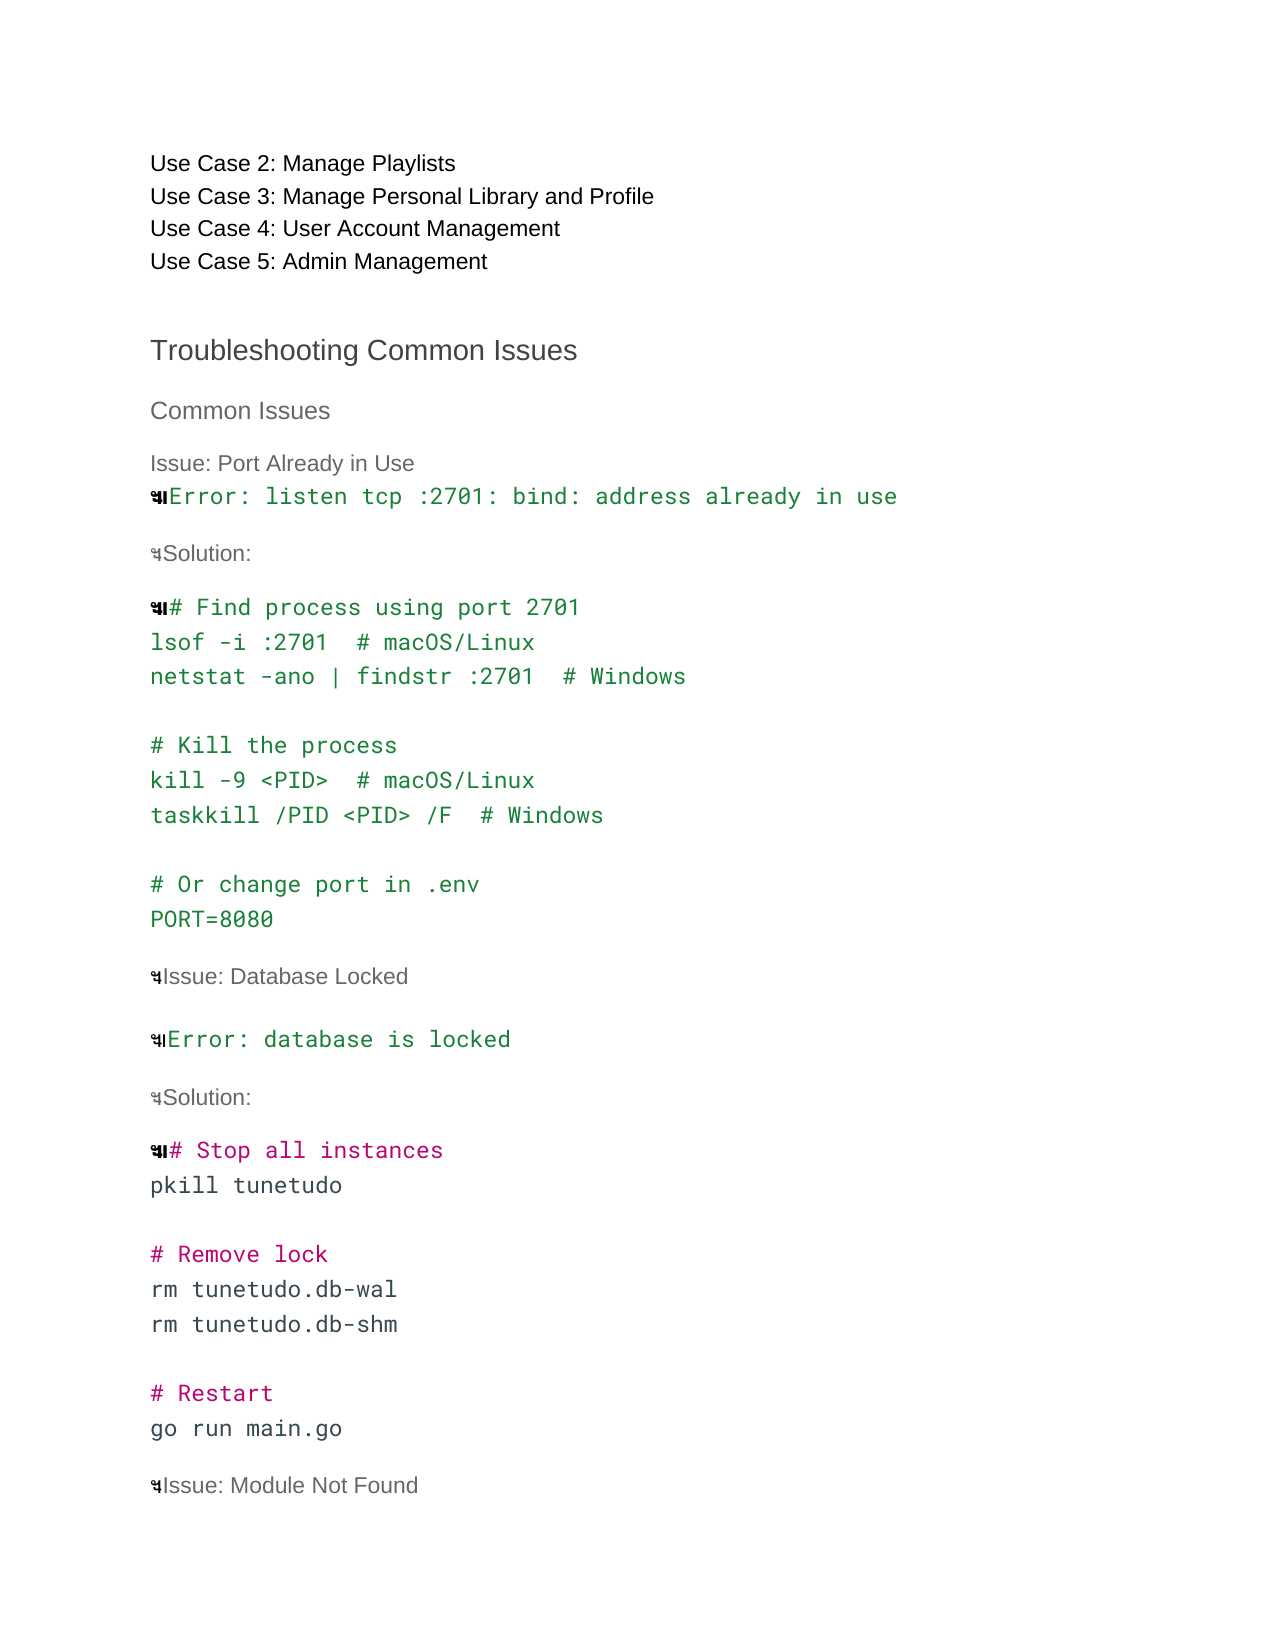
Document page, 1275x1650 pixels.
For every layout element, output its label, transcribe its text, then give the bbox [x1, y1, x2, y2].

text # Or change port in .env [150, 869, 1125, 899]
text go run main.go [150, 1412, 1125, 1442]
subtitle Solution: [150, 540, 1125, 566]
text Use Case 4: User Account Management [150, 215, 1125, 242]
subtitle Troubleshooting Common Issues [150, 333, 1125, 367]
subtitle Solution: [150, 1083, 1125, 1110]
text rm tunetudo.db-shm [150, 1308, 1125, 1338]
text Error: listen tcp :2701: bind: address already in use [150, 480, 1125, 510]
subtitle Common Issues [150, 396, 1125, 424]
text kill -9 <PID> # macOS/Linux [150, 764, 1125, 795]
text netstat -ano | findstr :2701 # Windows [150, 661, 1125, 691]
text PORT=8080 [150, 903, 1125, 933]
subtitle Issue: Port Already in Use [150, 449, 1125, 476]
text # Kill the process [150, 730, 1125, 760]
text # Restart [150, 1378, 1125, 1408]
text # Find process using port 2701 [150, 591, 1125, 621]
text lsof -i :2701 # macOS/Linux [150, 626, 1125, 656]
subtitle Issue: Module Not Found [150, 1472, 1125, 1498]
text Error: database is locked [150, 1024, 1125, 1054]
text Use Case 2: Manage Playlists [150, 150, 1125, 176]
text Use Case 5: Admin Management [150, 248, 1125, 327]
text # Stop all instances [150, 1135, 1125, 1165]
text Use Case 3: Manage Personal Library and Profile [150, 183, 1125, 209]
text # Remove lock [150, 1239, 1125, 1269]
text taskkill /PID <PID> /F # Windows [150, 799, 1125, 829]
text rm tunetudo.db-wal [150, 1273, 1125, 1304]
subtitle Issue: Database Locked [150, 963, 1125, 989]
text pkill tunetudo [150, 1169, 1125, 1200]
